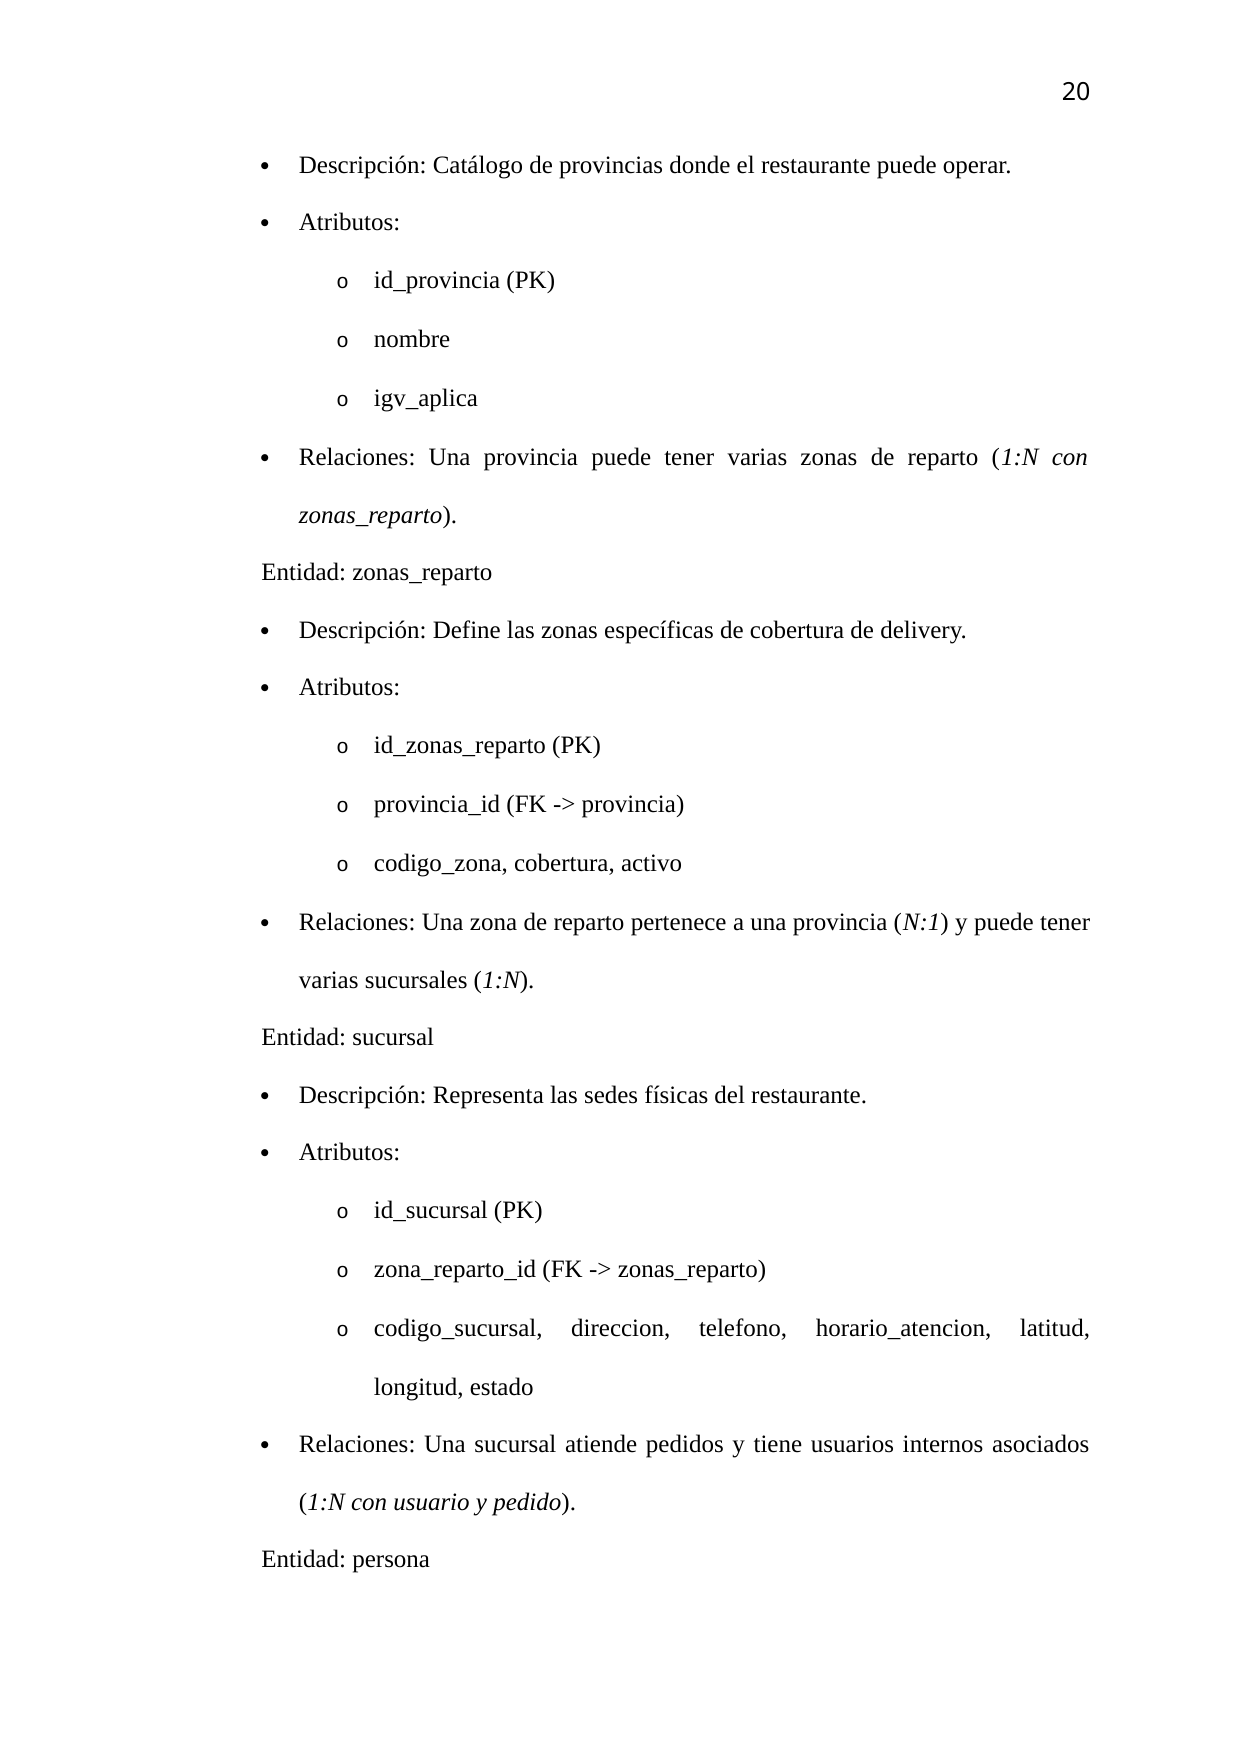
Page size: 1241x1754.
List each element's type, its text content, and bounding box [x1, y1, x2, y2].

list Relaciones: Una sucursal atiende pedidos y tiene usuarios internos asociados (1:N con usuario y pedido). [261, 1429, 1090, 1515]
list Descripción: Representa las sedes físicas del restaurante. [261, 1080, 1090, 1109]
list Entidad: persona [261, 1544, 1090, 1573]
list Atributos: [261, 207, 1090, 236]
list provincia_id (FK -> provincia) [336, 789, 1090, 819]
list Relaciones: Una zona de reparto pertenece a una provincia (N:1) y puede tener varias sucursales (1:N). [261, 907, 1090, 994]
list Entidad: zonas_reparto [261, 557, 1090, 586]
list Entidad: sucursal [261, 1022, 1090, 1051]
list Descripción: Define las zonas específicas de cobertura de delivery. [261, 615, 1090, 644]
list Atributos: [261, 672, 1090, 701]
list igv_aplica [336, 383, 1090, 413]
list id_zonas_reparto (PK) [336, 730, 1090, 759]
list Atributos: [261, 1137, 1090, 1166]
list Descripción: Catálogo de provincias donde el restaurante puede operar. [261, 150, 1090, 179]
list id_sucursal (PK) [336, 1195, 1090, 1224]
list zona_reparto_id (FK -> zonas_reparto) [336, 1254, 1090, 1284]
list codigo_zona, cobertura, activo [336, 848, 1090, 878]
list codigo_sucursal, direccion, telefono, horario_atencion, latitud, longitud, estado [336, 1313, 1090, 1400]
list nombre [336, 324, 1090, 354]
list id_provincia (PK) [336, 265, 1090, 294]
list Relaciones: Una provincia puede tener varias zonas de reparto (1:N con zonas_reparto). [261, 442, 1090, 529]
